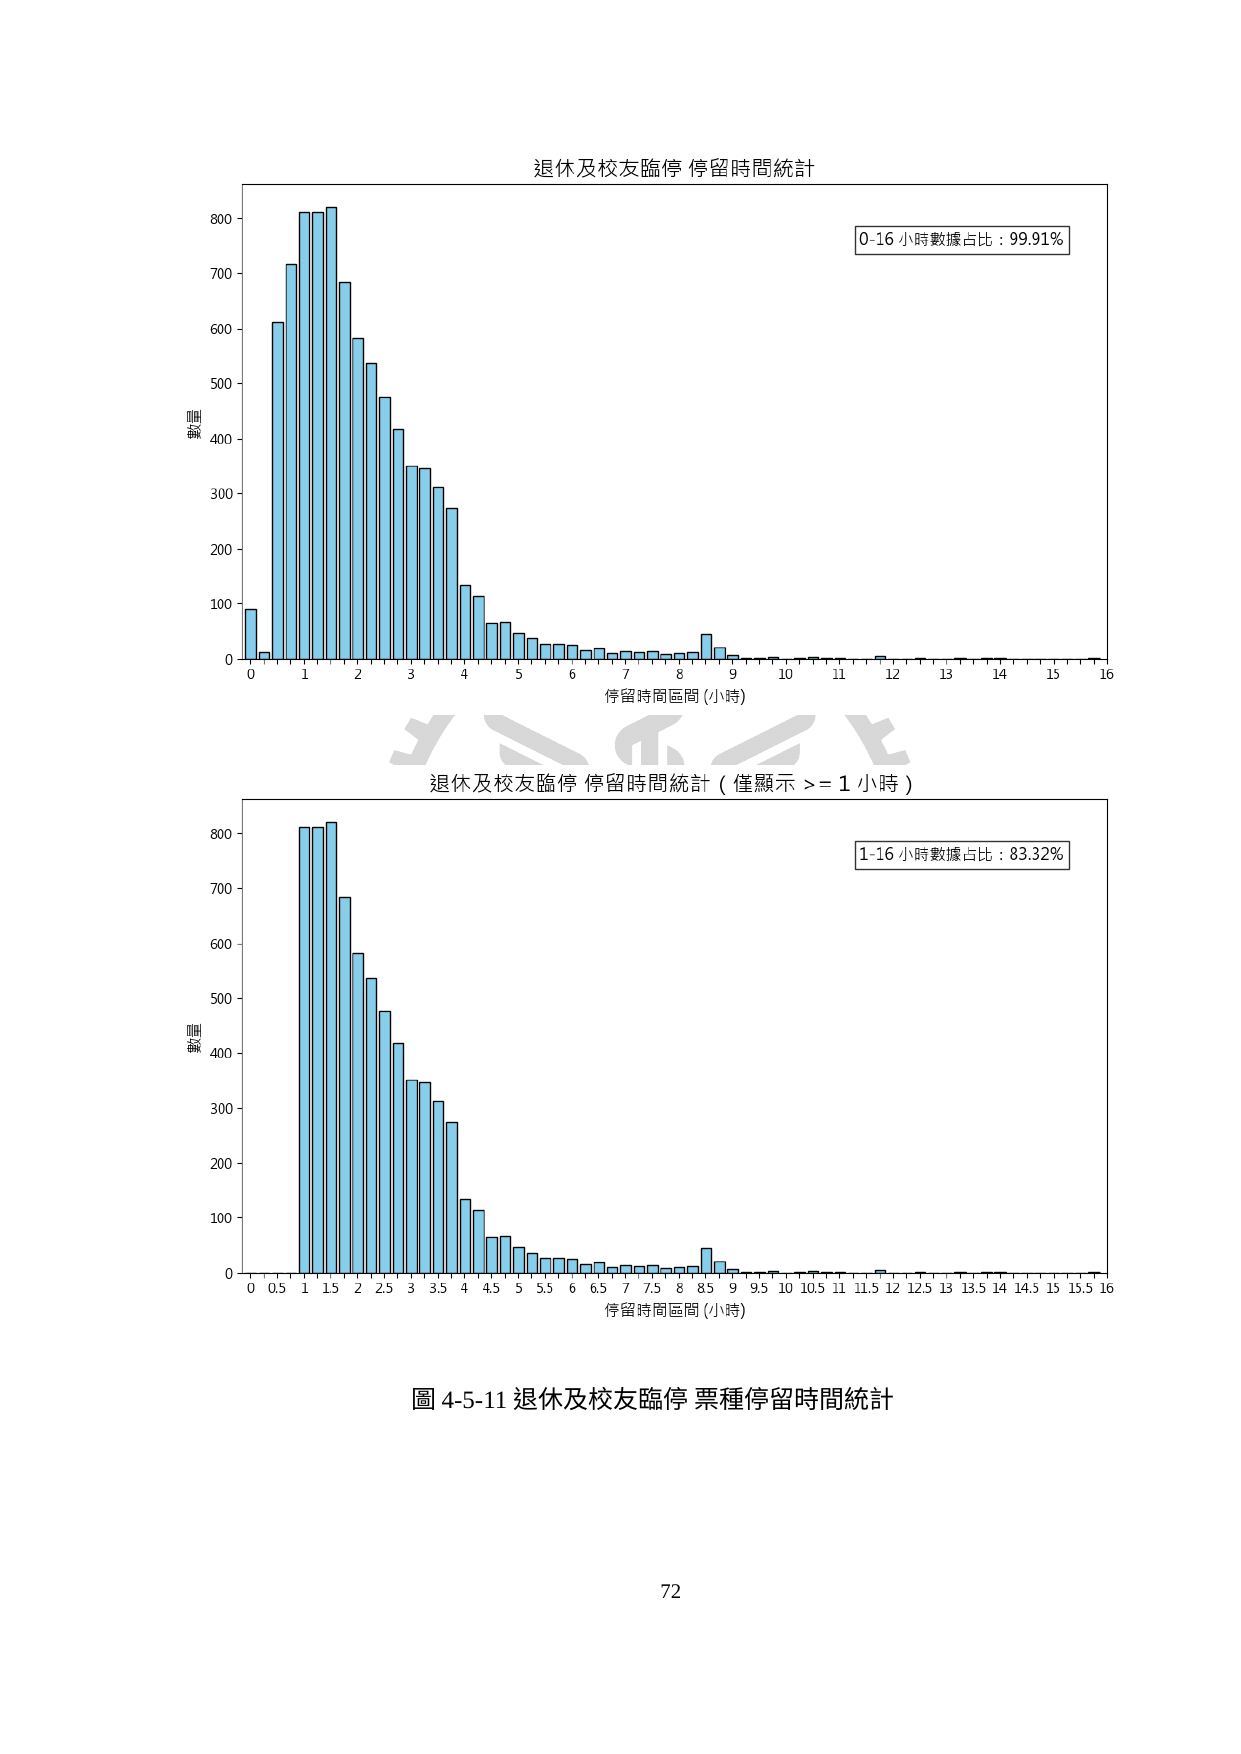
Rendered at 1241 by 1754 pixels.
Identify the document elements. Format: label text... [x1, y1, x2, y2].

picture [177, 765, 1123, 1329]
text 圖4-5-11 退休及校友臨停 票種停留時間統計 [187, 1379, 1097, 1417]
picture [177, 150, 1123, 715]
